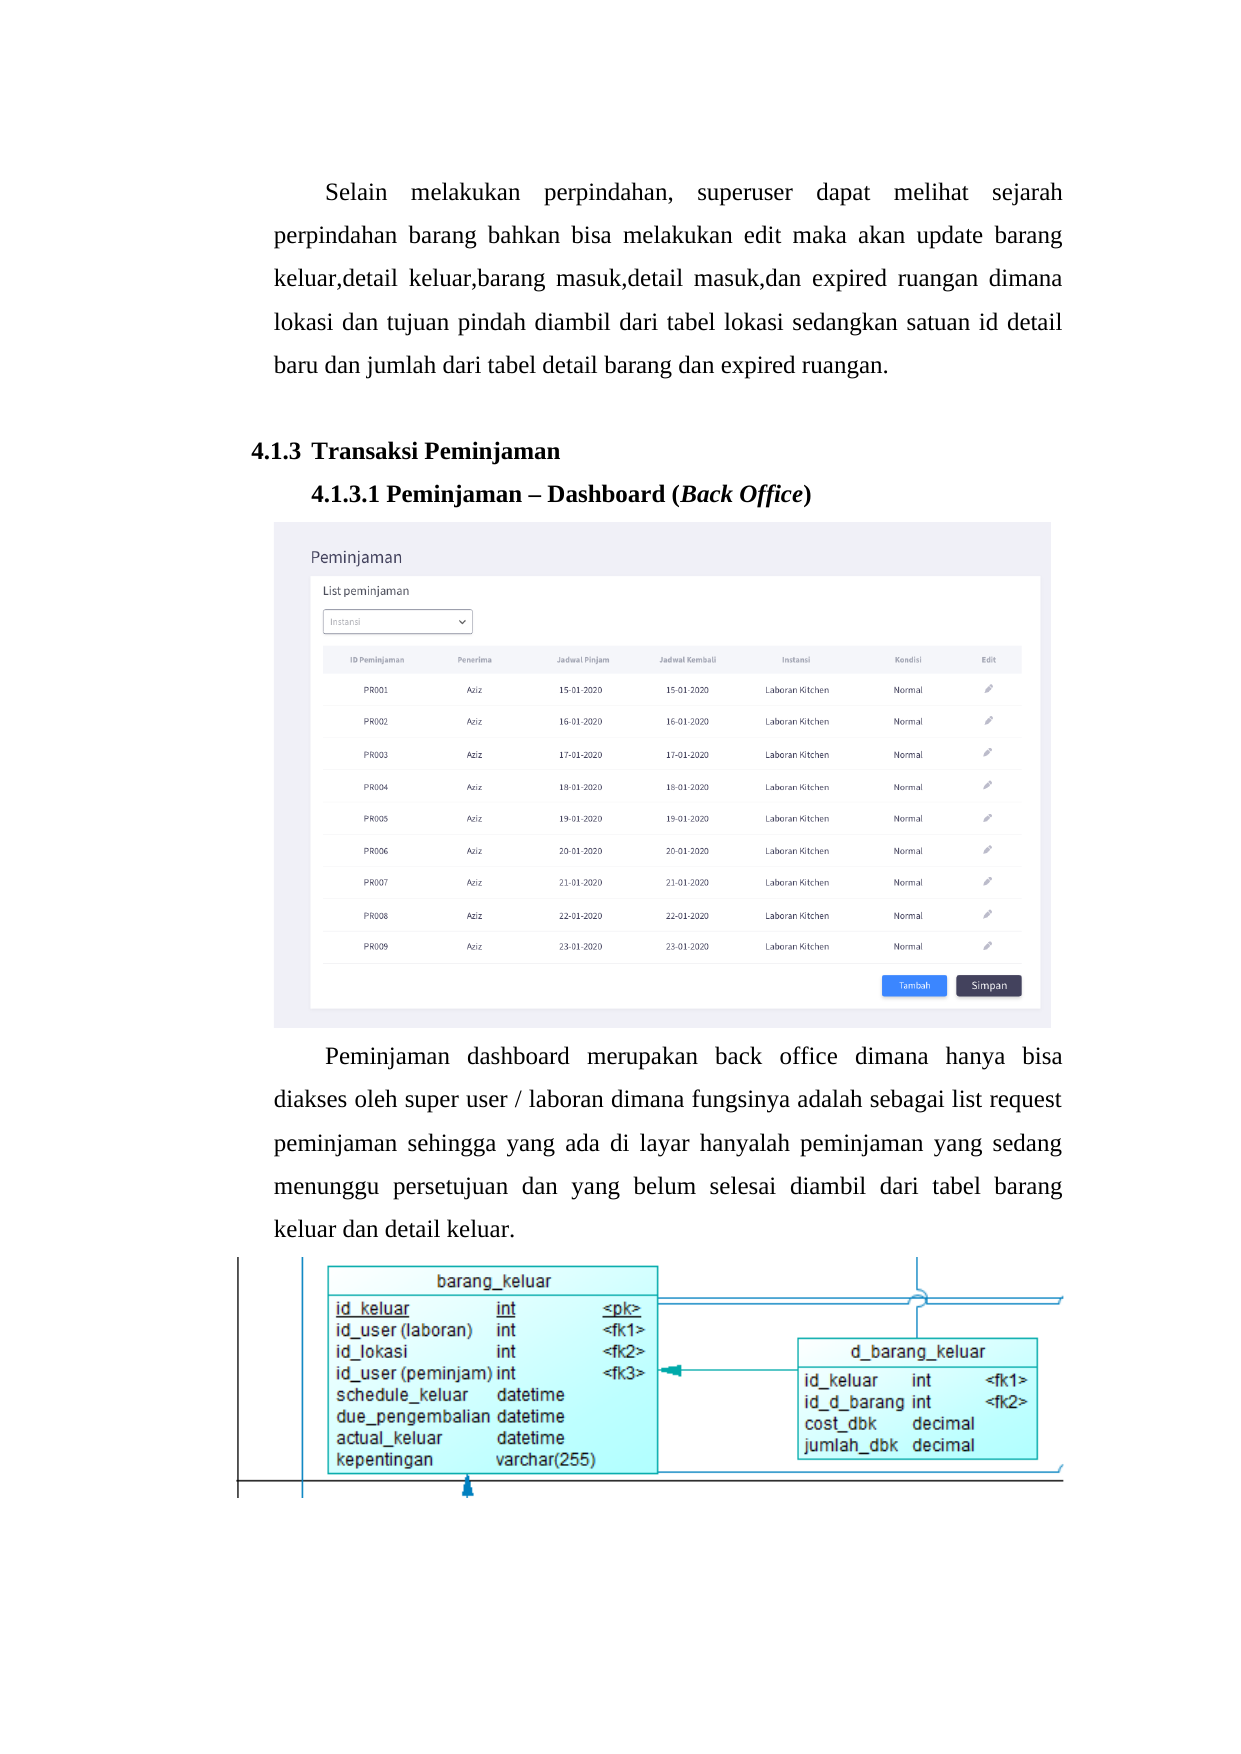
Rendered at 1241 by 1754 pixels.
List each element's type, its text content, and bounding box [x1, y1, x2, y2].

picture [236, 1257, 1064, 1498]
text Peminjaman – Dashboard (Back Office) [311, 479, 1063, 508]
text Selain melakukan perpindahan, superuser dapat melihat sejarah perpindahan barang bahkan bisa melakukan edit maka akan update barang keluar,detail keluar,barang masuk,detail masuk,dan expired ruangan dimana lokasi dan tujuan pindah diambil dari tabel lokasi sedangkan satuan id detail baru dan jumlah dari tabel detail barang dan expired ruangan. [274, 177, 1063, 378]
text Transaksi Peminjaman [251, 436, 1063, 465]
picture [273, 522, 1051, 1028]
text Peminjaman dashboard merupakan back office dimana hanya bisa diakses oleh super user / laboran dimana fungsinya adalah sebagai list request peminjaman sehingga yang ada di layar hanyalah peminjaman yang sedang menunggu persetujuan dan yang belum selesai diambil dari tabel barang keluar dan detail keluar. [274, 1041, 1063, 1243]
